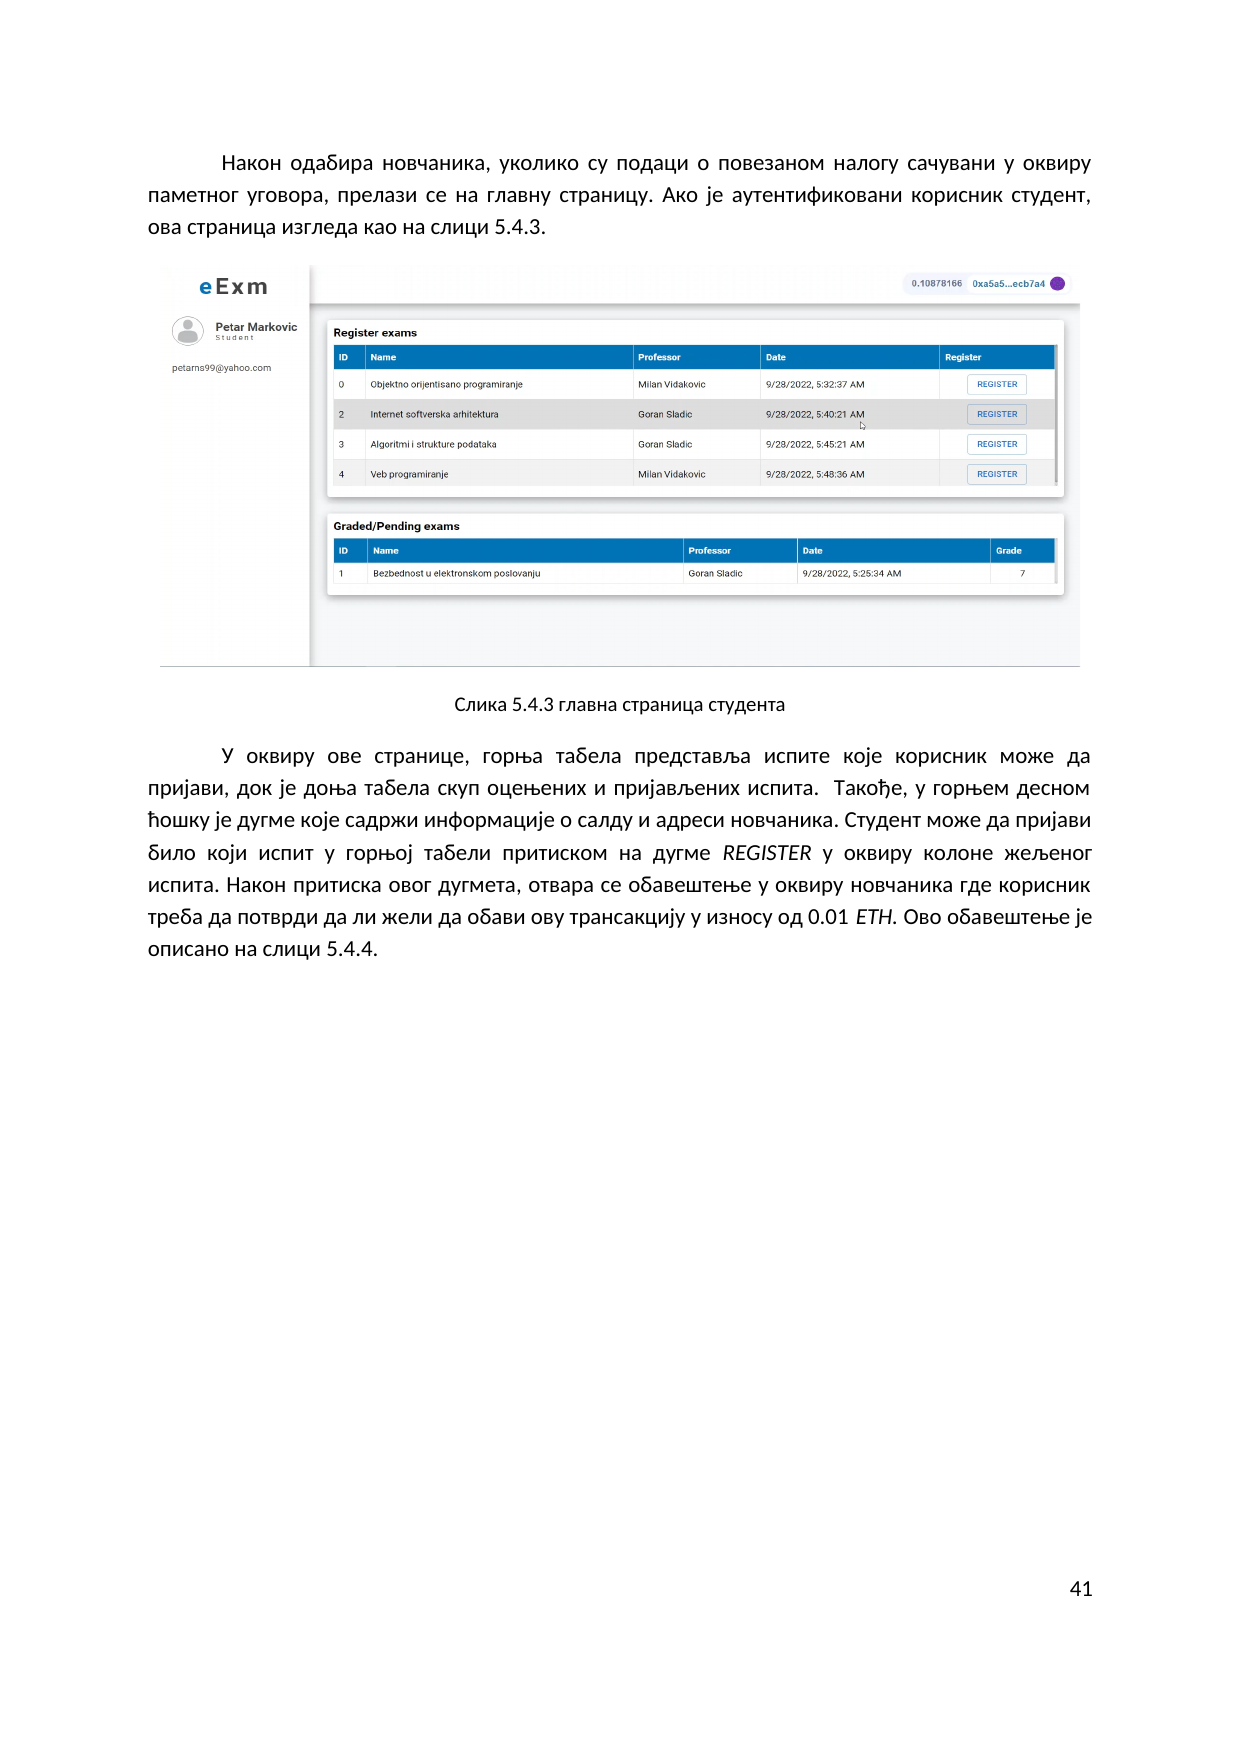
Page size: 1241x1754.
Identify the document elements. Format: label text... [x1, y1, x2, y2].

text У оквиру ове странице, горња табела представља испите које корисник може да пријави, док је доња табела скуп оцењених и пријављених испита. Такође, у горњем десном ћошку је дугме које садржи информације о салду и адреси новчаника. Студент може да пријави било који испит у горњој табели притиском на дугме REGISTER у оквиру колоне жељеног испита. Након притиска овог дугмета, отвара се обавештење у оквиру новчаника где корисник треба да потврди да ли жели да обави ову трансакцију у износу од 0.01 ETH. Ово обавештење је описано на слици 5.4.4. [148, 741, 1093, 962]
text Слика 5.4.3 главна страница студента [148, 691, 1093, 717]
text Након одабира новчаника, уколико су подаци о повезаном налогу сачувани у оквиру паметног уговора, прелази се на главну страницу. Ако је аутентификовани корисник студент, ова страница изгледа као на слици 5.4.3. [148, 148, 1093, 240]
picture [160, 265, 1080, 667]
